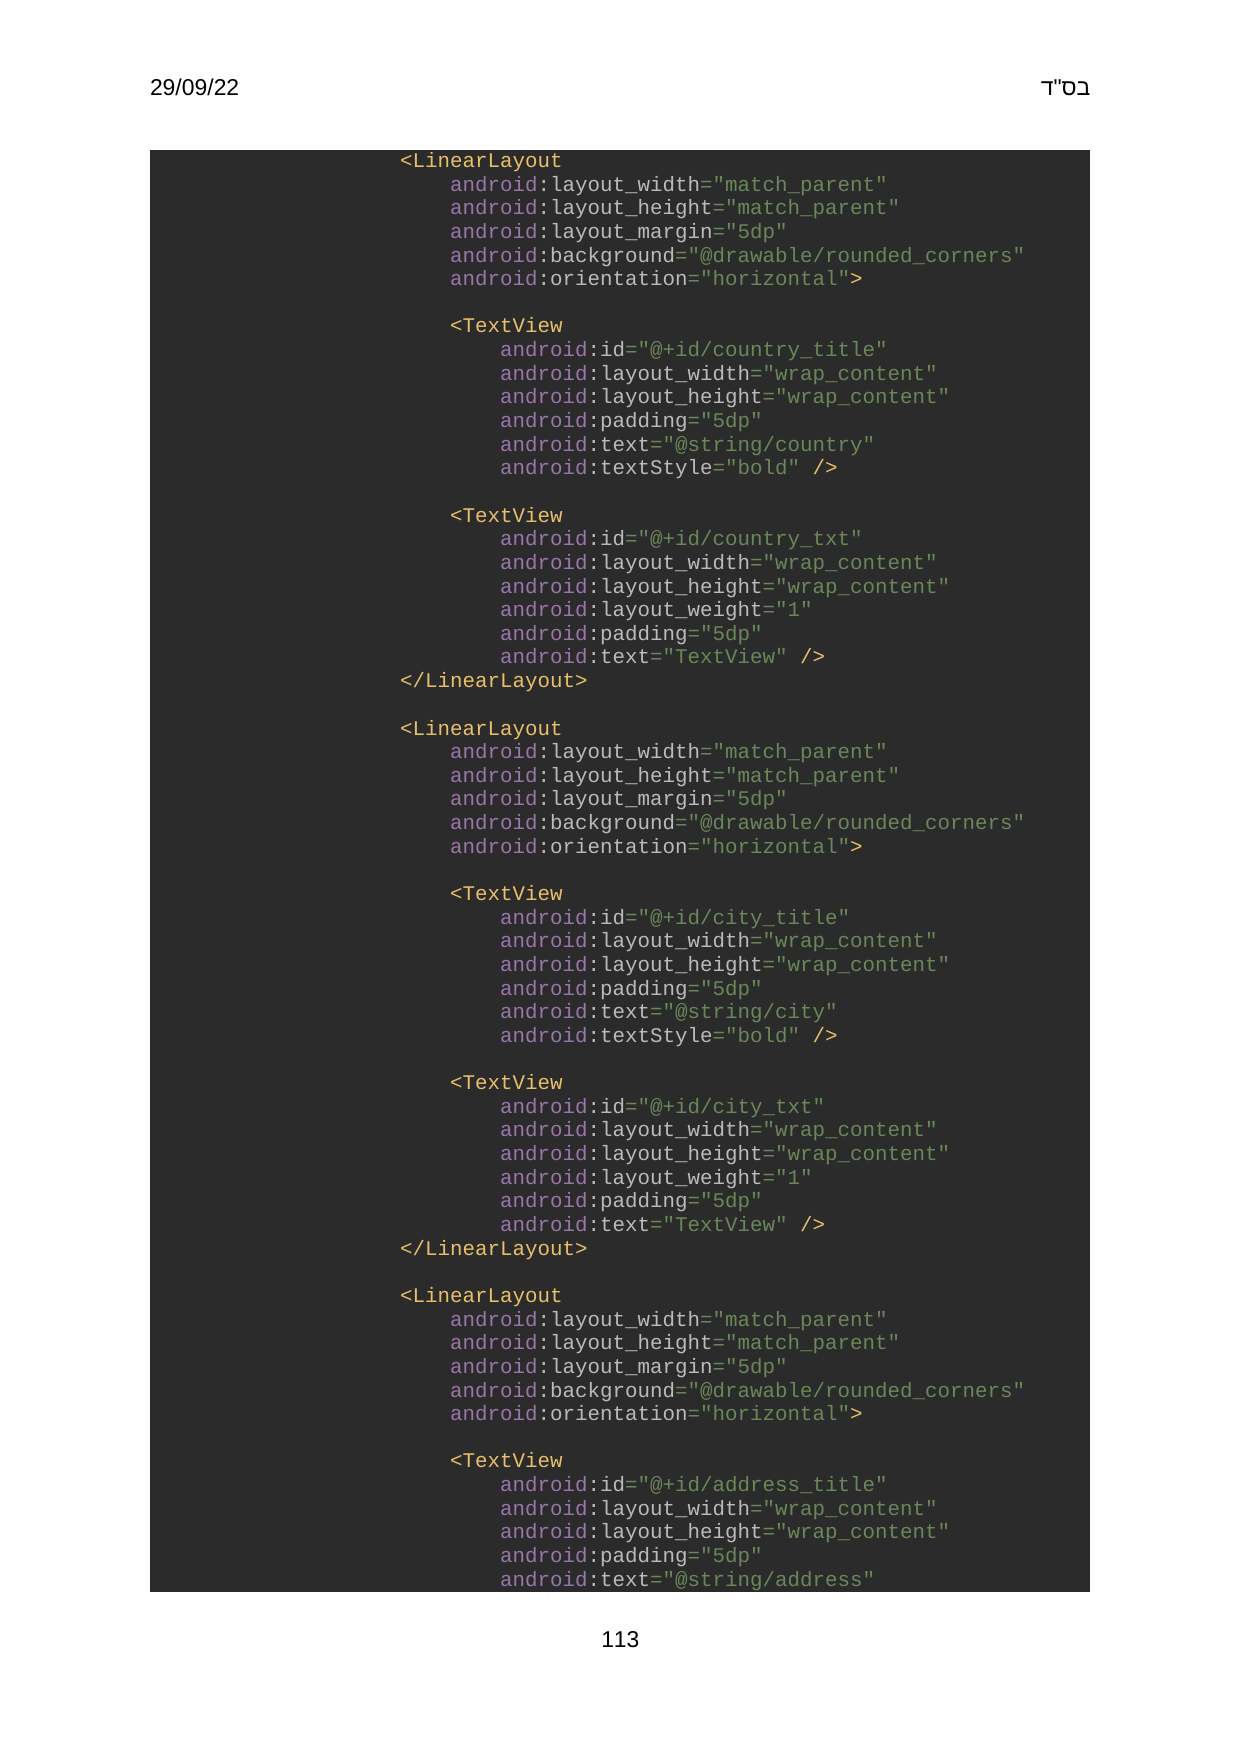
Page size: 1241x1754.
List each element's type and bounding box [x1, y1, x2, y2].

text [150, 150, 1090, 1592]
